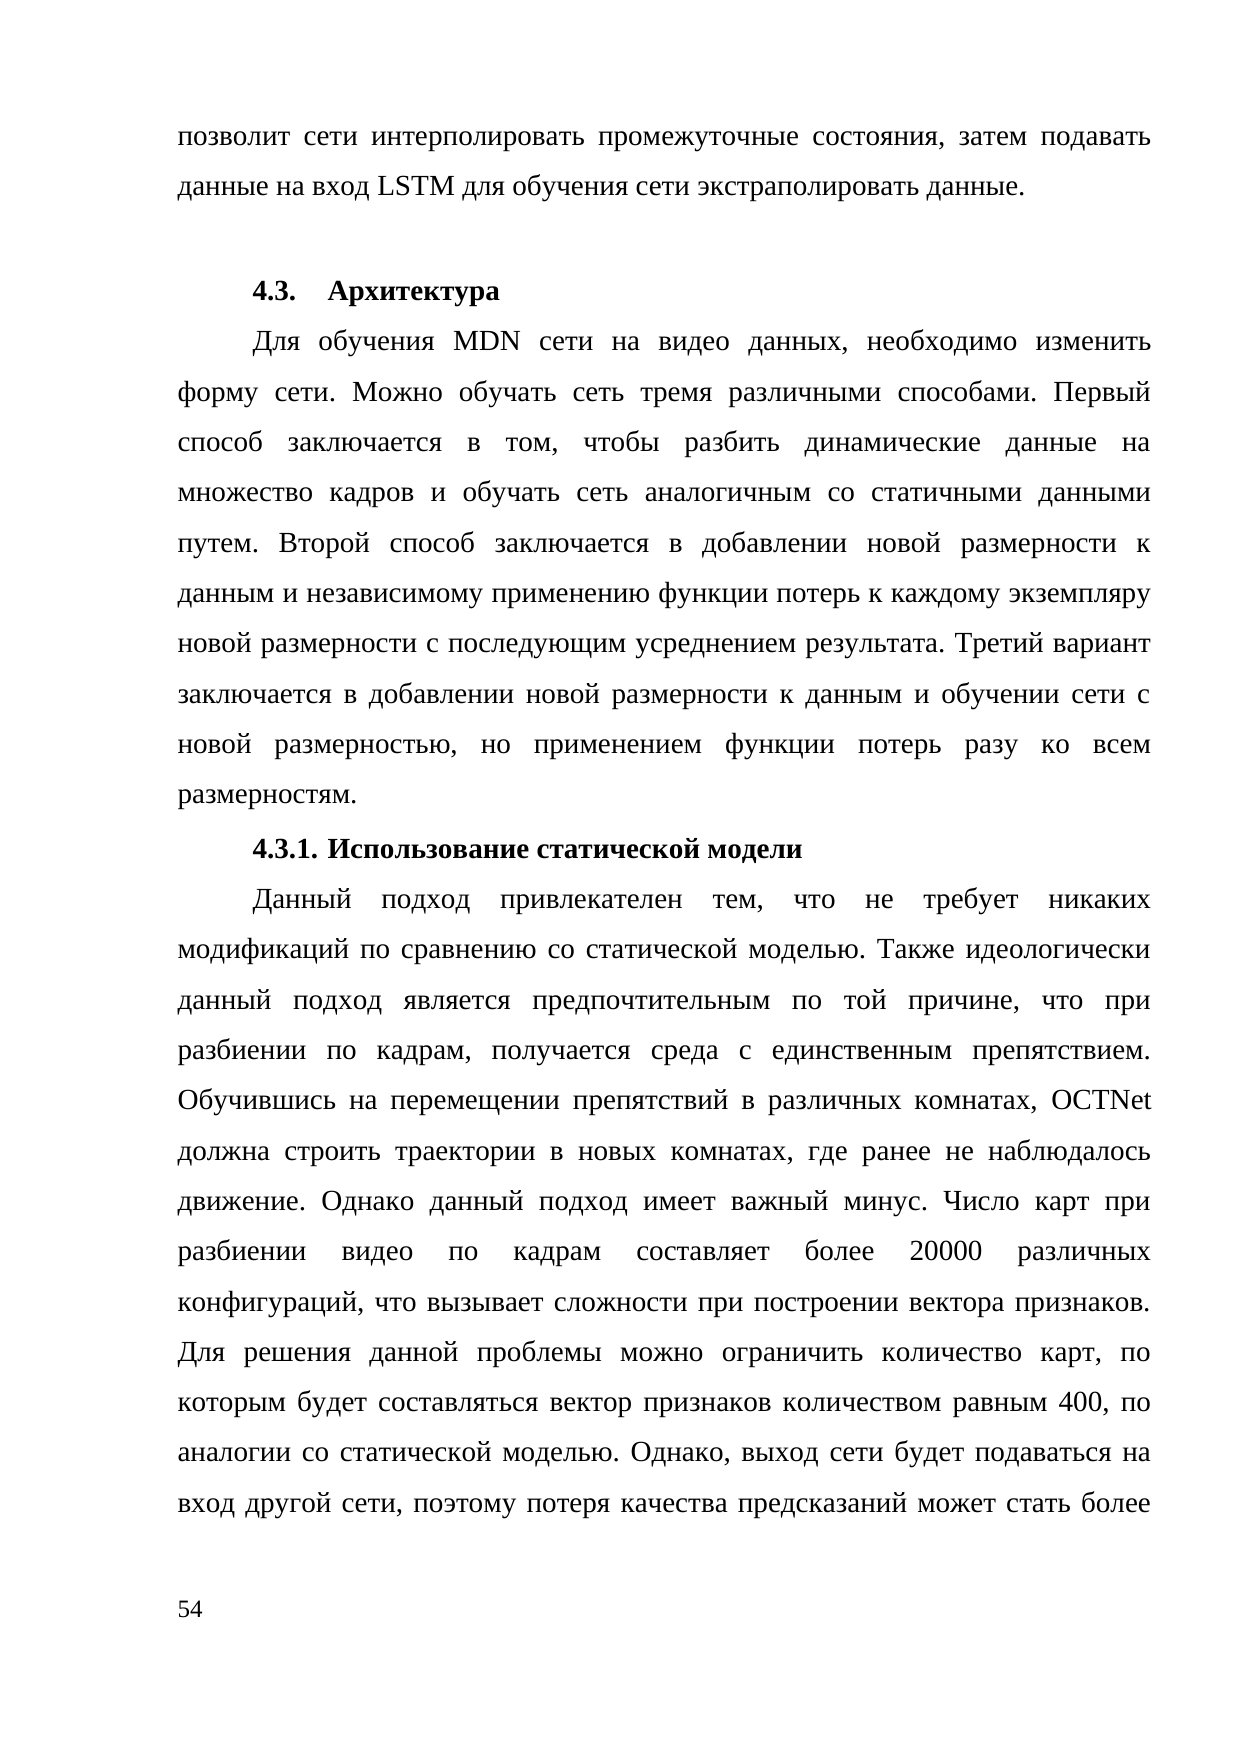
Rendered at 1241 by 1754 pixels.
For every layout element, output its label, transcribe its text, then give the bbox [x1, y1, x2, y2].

text Для обучения MDN сети на видео данных, необходимо изменить форму сети. Можно обучать сеть тремя различными способами. Первый способ заключается в том, чтобы разбить динамические данные на множество кадров и обучать сеть аналогичным со статичными данными путем. Второй способ заключается в добавлении новой размерности к данным и независимому применению функции потерь к каждому экземпляру новой размерности с последующим усреднением результата. Третий вариант заключается в добавлении новой размерности к данным и обучении сети с новой размерностью, но применением функции потерь разу ко всем размерностям. [177, 323, 1152, 810]
subtitle Использование статической модели [252, 831, 1152, 864]
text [177, 118, 1152, 202]
subtitle Архитектура [252, 273, 1152, 307]
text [177, 881, 1152, 1518]
